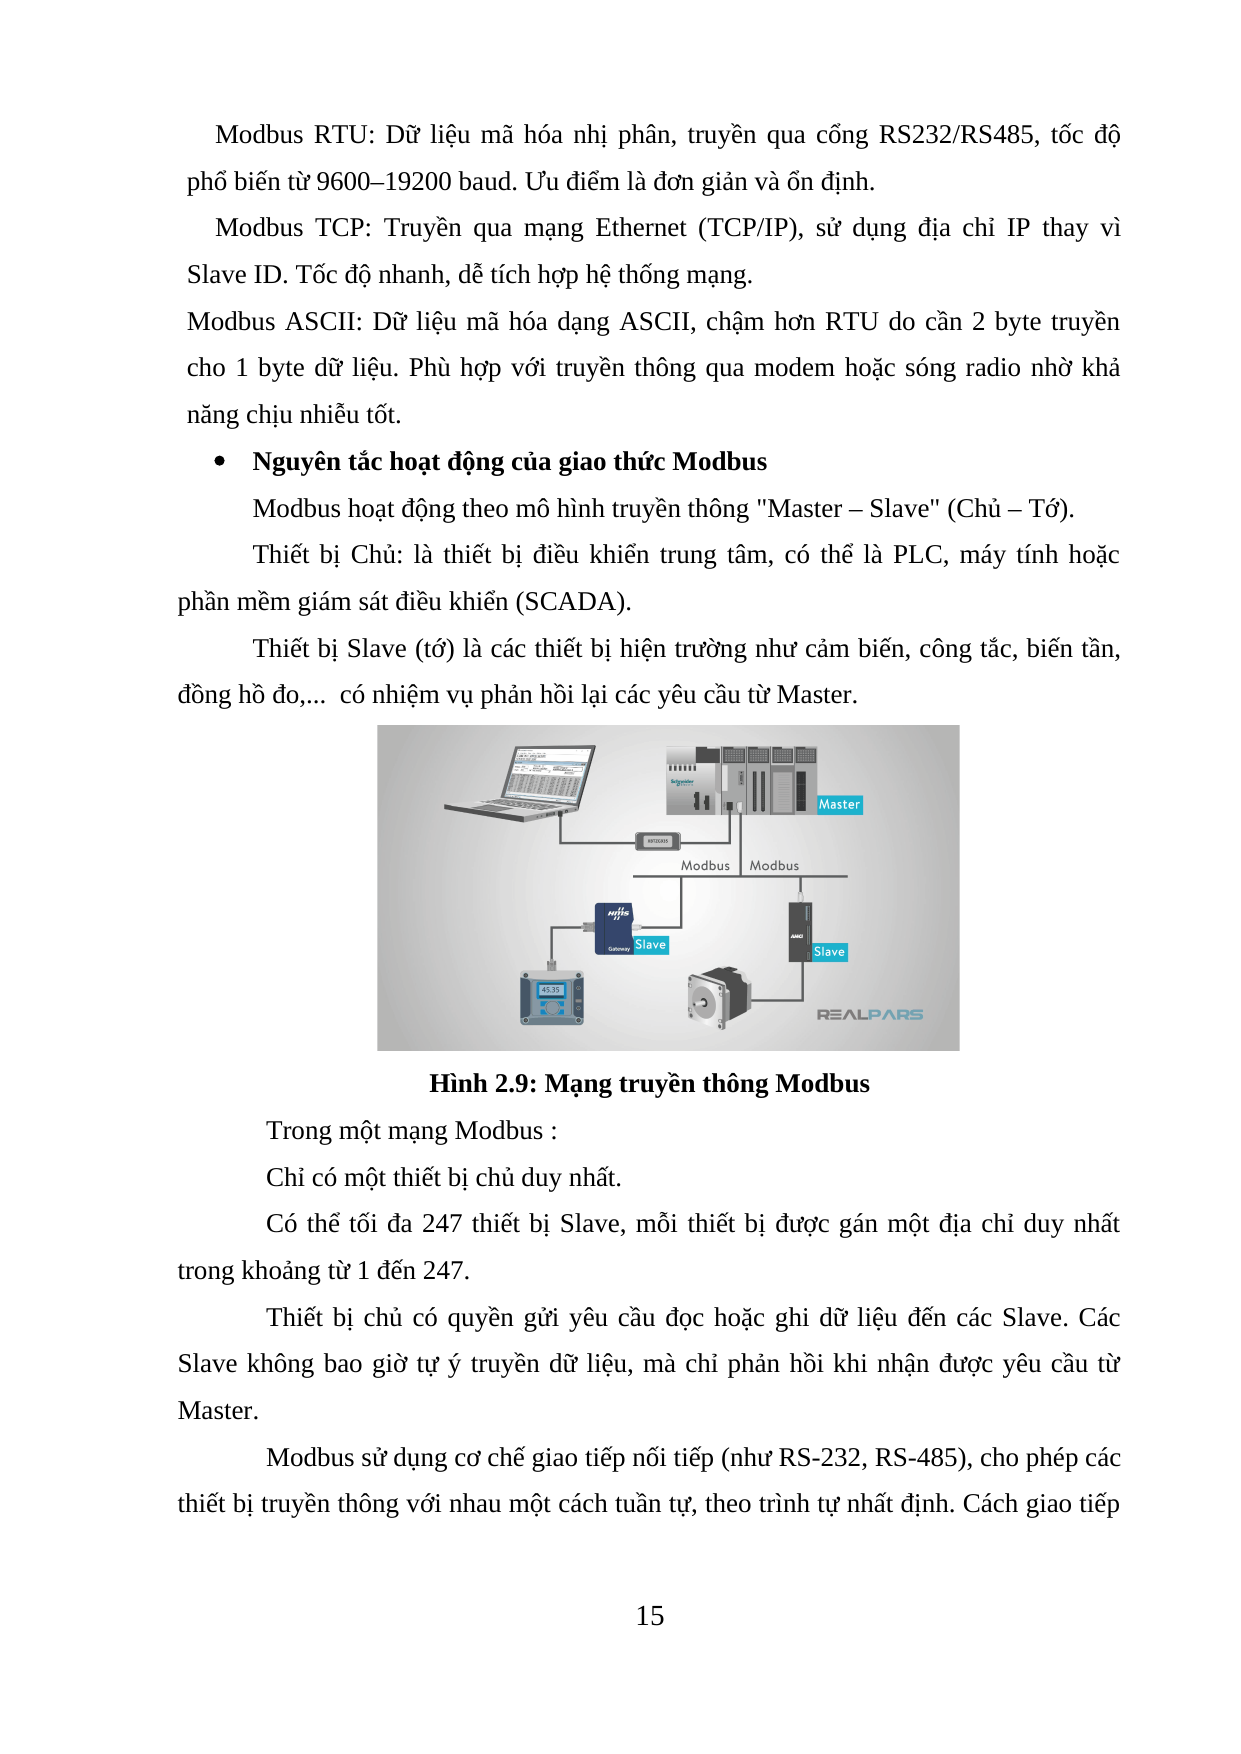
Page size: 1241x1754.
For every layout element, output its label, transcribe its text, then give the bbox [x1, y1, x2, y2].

text Chỉ có một thiết bị chủ duy nhất. [177, 1161, 1122, 1192]
text Modbus hoạt động theo mô hình truyền thông "Master – Slave" (Chủ – Tớ). [177, 492, 1122, 523]
text Modbus ASCII: Dữ liệu mã hóa dạng ASCII, chậm hơn RTU do cần 2 byte truyền cho 1 byte dữ liệu. Phù hợp với truyền thông qua modem hoặc sóng radio nhờ khả năng chịu nhiễu tốt. [187, 305, 1122, 429]
text Modbus RTU: Dữ liệu mã hóa nhị phân, truyền qua cổng RS232/RS485, tốc độ phổ biến từ 9600–19200 baud. Ưu điểm là đơn giản và ổn định. [187, 118, 1122, 196]
list Nguyên tắc hoạt động của giao thức Modbus [215, 445, 1122, 476]
text Thiết bị chủ có quyền gửi yêu cầu đọc hoặc ghi dữ liệu đến các Slave. Các Slave không bao giờ tự ý truyền dữ liệu, mà chỉ phản hồi khi nhận được yêu cầu từ Master. [177, 1301, 1122, 1425]
text Thiết bị Slave (tớ) là các thiết bị hiện trường như cảm biến, công tắc, biến tần, đồng hồ đo,... có nhiệm vụ phản hồi lại các yêu cầu từ Master. [177, 632, 1122, 709]
picture [377, 725, 960, 1051]
text Có thể tối đa 247 thiết bị Slave, mỗi thiết bị được gán một địa chỉ duy nhất trong khoảng từ 1 đến 247. [177, 1207, 1122, 1285]
text Hình 2.9: Mạng truyền thông Modbus [177, 1067, 1122, 1098]
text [177, 1441, 1122, 1518]
text Thiết bị Chủ: là thiết bị điều khiển trung tâm, có thể là PLC, máy tính hoặc phần mềm giám sát điều khiển (SCADA). [177, 538, 1122, 616]
text Modbus TCP: Truyền qua mạng Ethernet (TCP/IP), sử dụng địa chỉ IP thay vì Slave ID. Tốc độ nhanh, dễ tích hợp hệ thống mạng. [187, 211, 1122, 289]
text Trong một mạng Modbus : [177, 1114, 1122, 1145]
